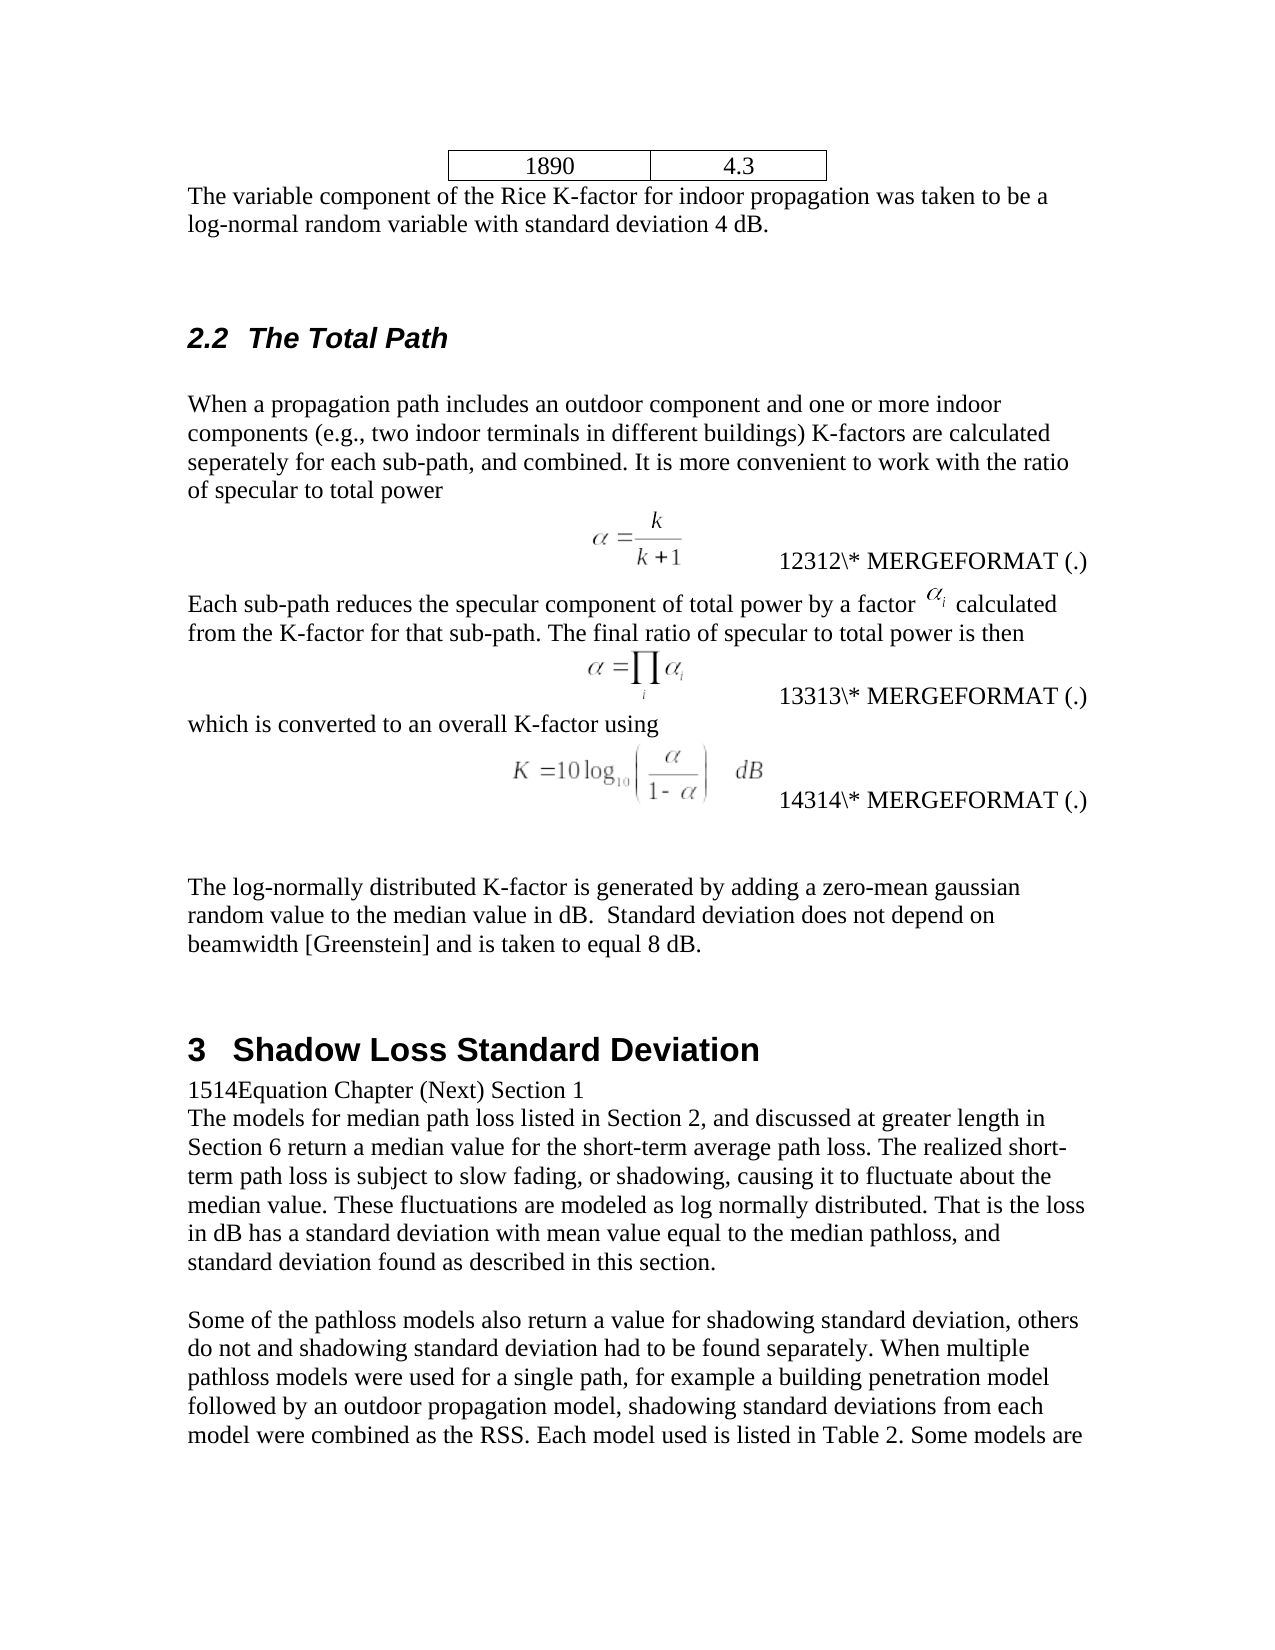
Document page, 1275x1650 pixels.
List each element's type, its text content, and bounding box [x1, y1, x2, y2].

subtitle The Total Path [187, 321, 1087, 354]
text The log-normally distributed K-factor is generated by adding a zero-mean gaussian random value to the median value in dB. Standard deviation does not depend on beamwidth [Greenstein] and is taken to equal 8 dB. [187, 872, 1087, 958]
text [187, 1305, 1087, 1448]
text The models for median path loss listed in Section 2, and discussed at greater length in Section 6 return a median value for the short-term average path loss. The realized short-term path loss is subject to slow fading, or shadowing, causing it to fluctuate about the median value. These fluctuations are modeled as log normally distributed. That is the loss in dB has a standard deviation with mean value equal to the median pathloss, and standard deviation found as described in this section. [187, 1103, 1087, 1276]
table_cell 4.3 [651, 151, 826, 180]
text When a propagation path includes an outdoor component and one or more indoor components (e.g., two indoor terminals in different buildings) K-factors are calculated seperately for each sub-path, and combined. It is more convenient to work with the ratio of specular to total power [187, 389, 1087, 504]
text Each sub-path reduces the specular component of total power by a factor calculated from the K-factor for that sub-path. The final ratio of specular to total power is then [187, 575, 1087, 646]
text which is converted to an overall K-factor using [187, 709, 1087, 738]
text The variable component of the Rice K-factor for indoor propagation was taken to be a log-normal random variable with standard deviation 4 dB. [187, 181, 1087, 238]
table_cell 1890 [449, 151, 650, 180]
subtitle Shadow Loss Standard Deviation [187, 1030, 1087, 1068]
